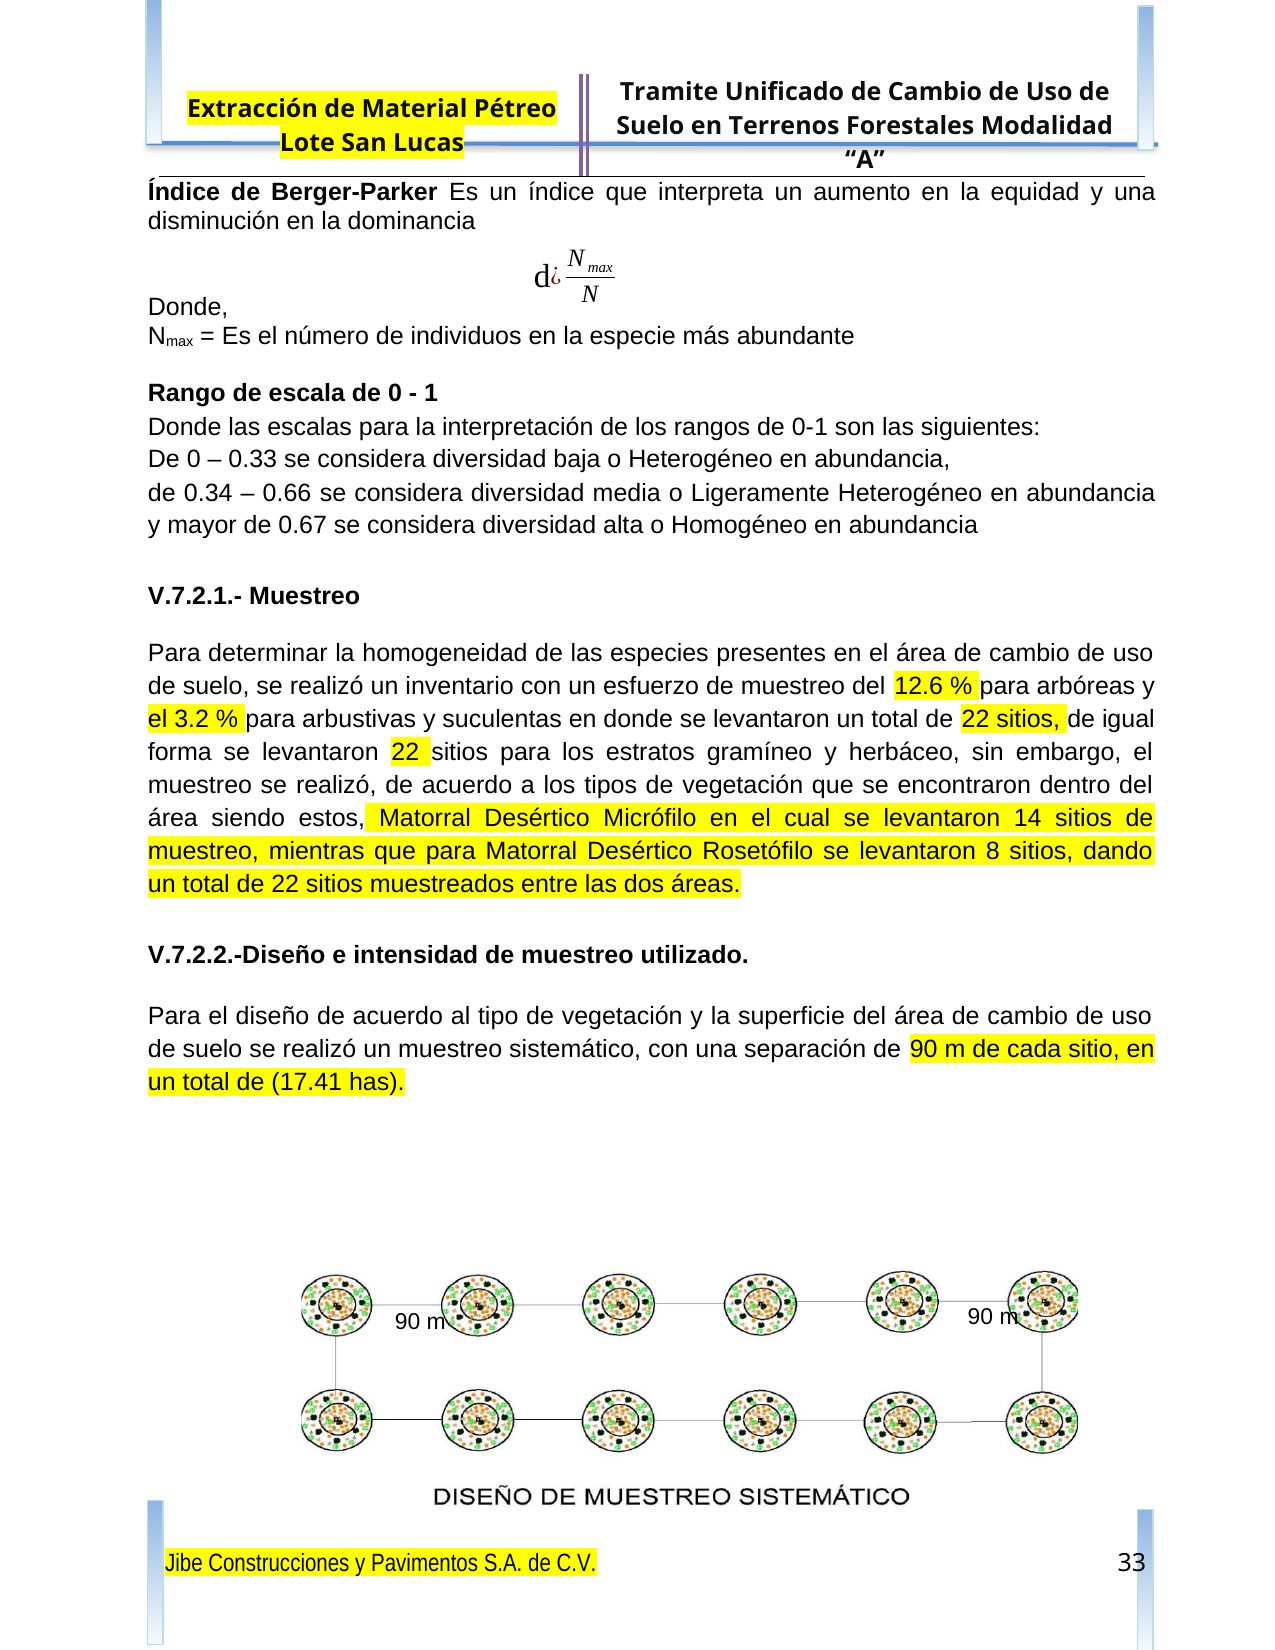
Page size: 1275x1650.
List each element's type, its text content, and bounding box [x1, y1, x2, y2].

subtitle V.7.2.2.-Diseño e intensidad de muestreo utilizado. [148, 939, 1157, 968]
text Para el diseño de acuerdo al tipo de vegetación y la superficie del área de cambio de uso de suelo se realizó un muestreo sistemático, con una separación de 90 m de cada sitio, en un total de (17.41 has). [148, 1001, 1155, 1096]
picture [419, 1265, 936, 1513]
text Donde las escalas para la interpretación de los rangos de 0-1 son las siguientes: [148, 411, 1157, 440]
text Índice de Berger-Parker Es un índice que interpreta un aumento en la equidad y una disminución en la dominancia [148, 160, 1157, 235]
text De 0 – 0.33 se considera diversidad baja o Heterogéneo en abundancia, [148, 444, 1157, 473]
text de 0.34 – 0.66 se considera diversidad media o Ligeramente Heterogéneo en abundancia y mayor de 0.67 se considera diversidad alta o Homogéneo en abundancia [148, 477, 1157, 539]
text Para determinar la homogeneidad de las especies presentes en el área de cambio de uso de suelo, se realizó un inventario con un esfuerzo de muestreo del 12.6 % para arbóreas y el 3.2 % para arbustivas y suculentas en donde se levantaron un total de 22 sitios, de igual forma se levantaron 22 sitios para los estratos gramíneo y herbáceo, sin embargo, el muestreo se realizó, de acuerdo a los tipos de vegetación que se encontraron dentro del área siendo estos, Matorral Desértico Micrófilo en el cual se levantaron 14 sitios de muestreo, mientras que para Matorral Desértico Rosetófilo se levantaron 8 sitios, dando un total de 22 sitios muestreados entre las dos áreas. [148, 638, 1155, 836]
subtitle V.7.2.1.- Muestreo [148, 581, 1157, 609]
text Rango de escala de 0 - 1 [148, 378, 1157, 407]
text Donde, [148, 292, 1157, 321]
text Nmax = Es el número de individuos en la especie más abundante [148, 321, 1157, 350]
